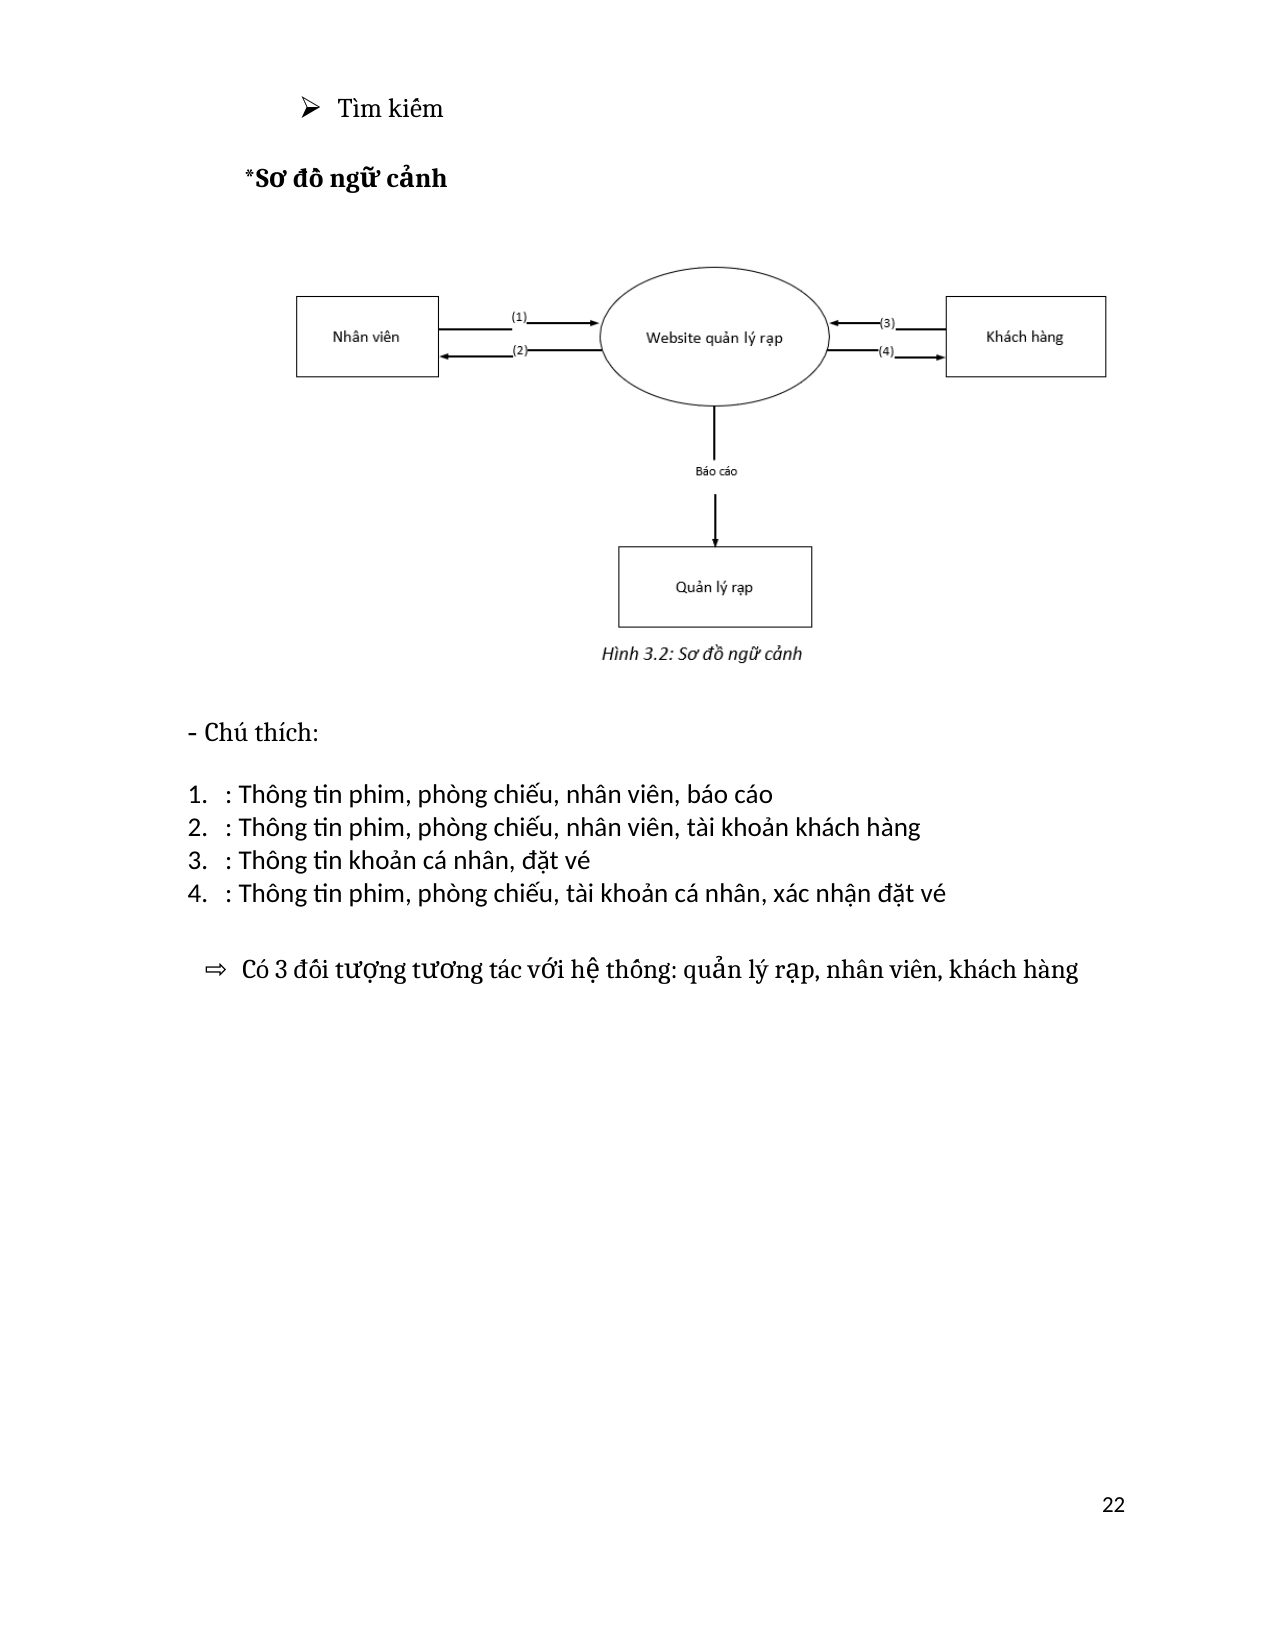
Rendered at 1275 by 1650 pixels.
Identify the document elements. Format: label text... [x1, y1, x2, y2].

list Chú thích: [187, 714, 1125, 748]
list Tìm kiếm [300, 74, 1125, 134]
list : Thông tin phim, phòng chiếu, nhân viên, tài khoản khách hàng [187, 810, 1125, 843]
text *Sơ đồ ngữ cảnh [244, 163, 1125, 194]
list Có 3 đối tượng tương tác với hệ thống: quản lý rạp, nhân viên, khách hàng [204, 938, 1125, 994]
list : Thông tin phim, phòng chiếu, nhân viên, báo cáo [187, 777, 1125, 810]
list : Thông tin phim, phòng chiếu, tài khoản cá nhân, xác nhận đặt vé [187, 876, 1125, 909]
list : Thông tin khoản cá nhân, đặt vé [187, 843, 1125, 876]
picture [243, 223, 1171, 685]
